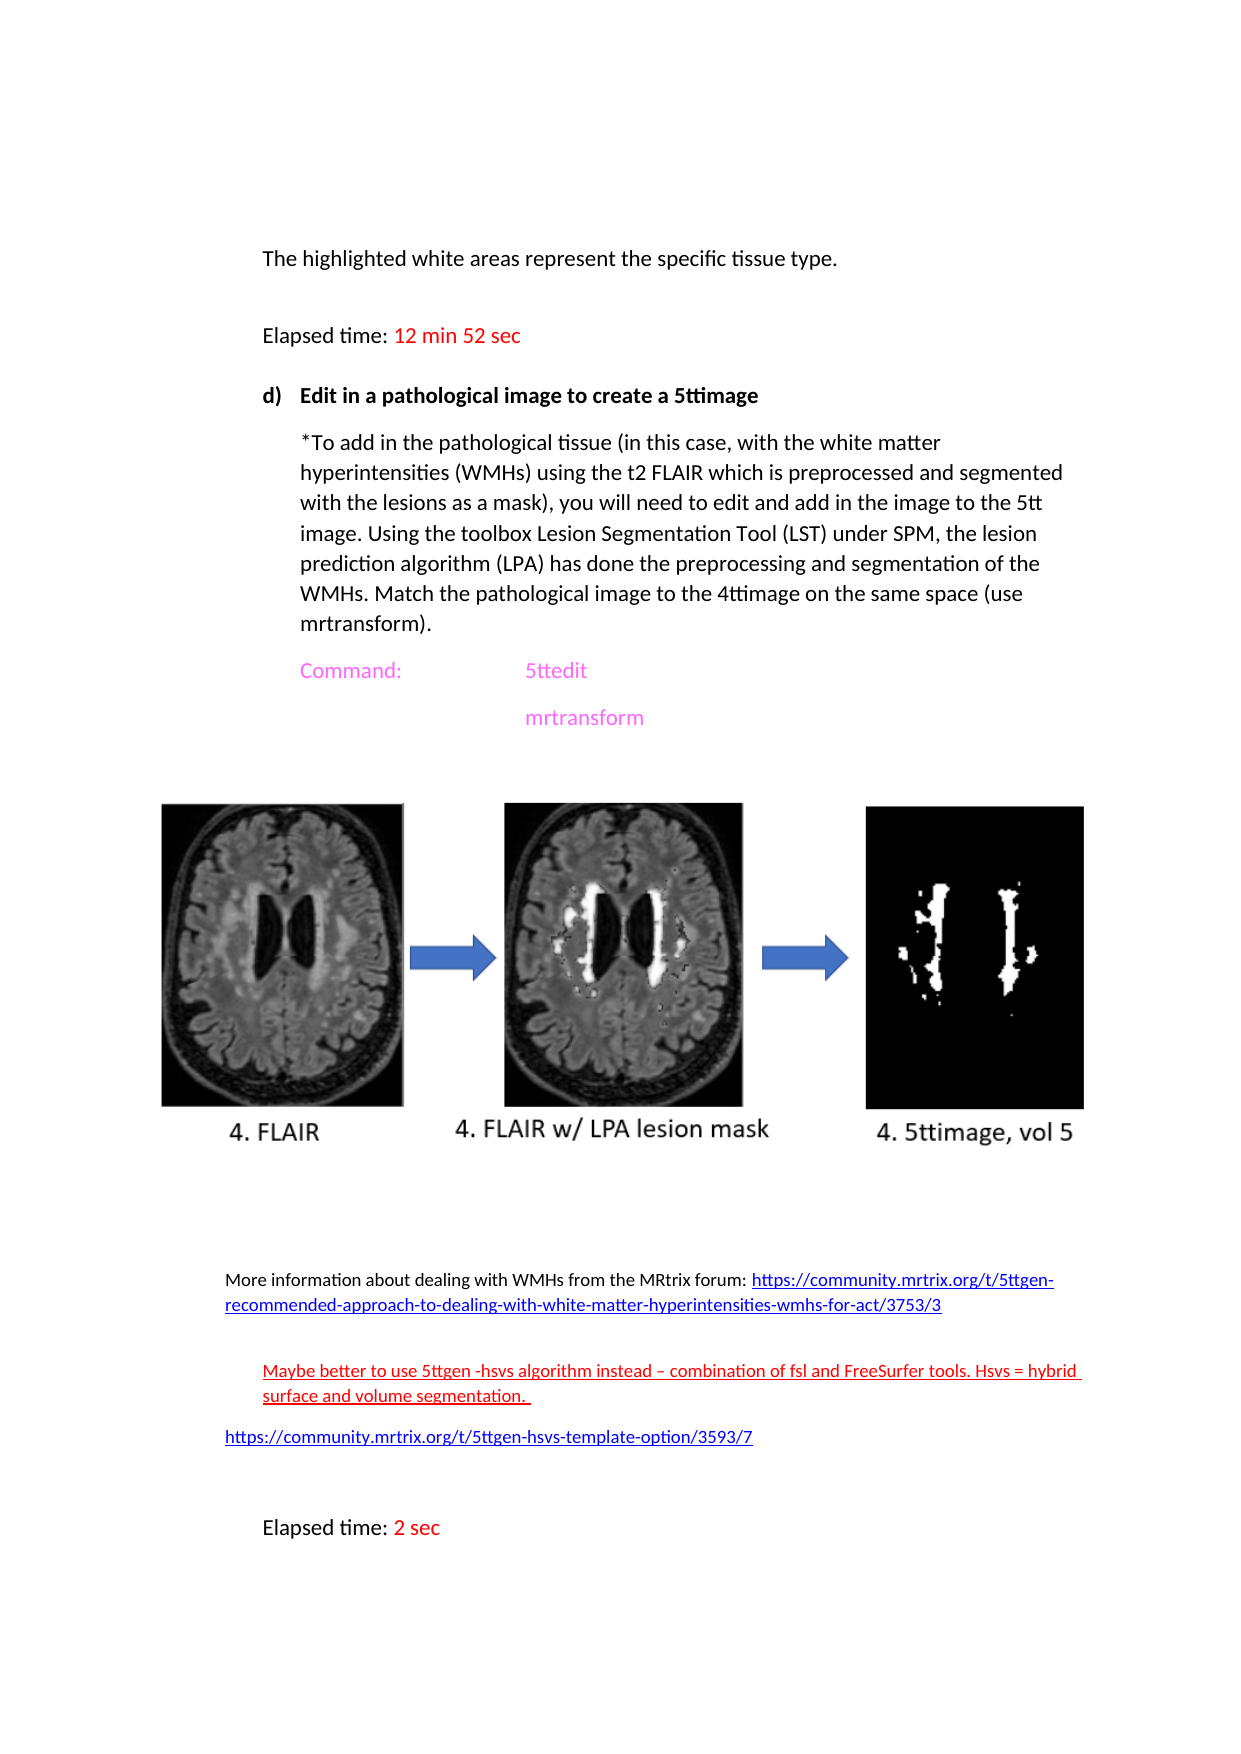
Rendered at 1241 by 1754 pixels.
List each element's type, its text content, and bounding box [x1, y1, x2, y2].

list mrtransform [225, 703, 1090, 731]
text More information about dealing with WMHs from the MRtrix forum: https://community.mrtrix.org/t/5ttgen-recommended-approach-to-dealing-with-white-matter-hyperintensities-wmhs-for-act/3753/3 [225, 1268, 1090, 1316]
list Elapsed time: 12 min 52 sec [225, 321, 1090, 349]
text *To add in the pathological tissue (in this case, with the white matter hyperintensities (WMHs) using the t2 FLAIR which is preprocessed and segmented with the lesions as a mask), you will need to edit and add in the image to the 5tt image. Using the toolbox Lesion Segmentation Tool (LST) under SPM, the lesion prediction algorithm (LPA) has done the preprocessing and segmentation of the WMHs. Match the pathological image to the 4ttimage on the same space (use mrtransform). [300, 428, 1090, 637]
picture [150, 796, 1091, 1156]
text https://community.mrtrix.org/t/5ttgen-hsvs-template-option/3593/7 [150, 1425, 1090, 1448]
list Edit in a pathological image to create a 5ttimage [262, 381, 1090, 409]
text The highlighted white areas represent the specific tissue type. [187, 244, 1090, 272]
list Elapsed time: 2 sec [225, 1513, 1090, 1541]
list Maybe better to use 5ttgen -hsvs algorithm instead – combination of fsl and FreeSurfer tools. Hsvs = hybrid surface and volume segmentation. [262, 1359, 1090, 1407]
text Command: 5ttedit [225, 656, 1090, 684]
